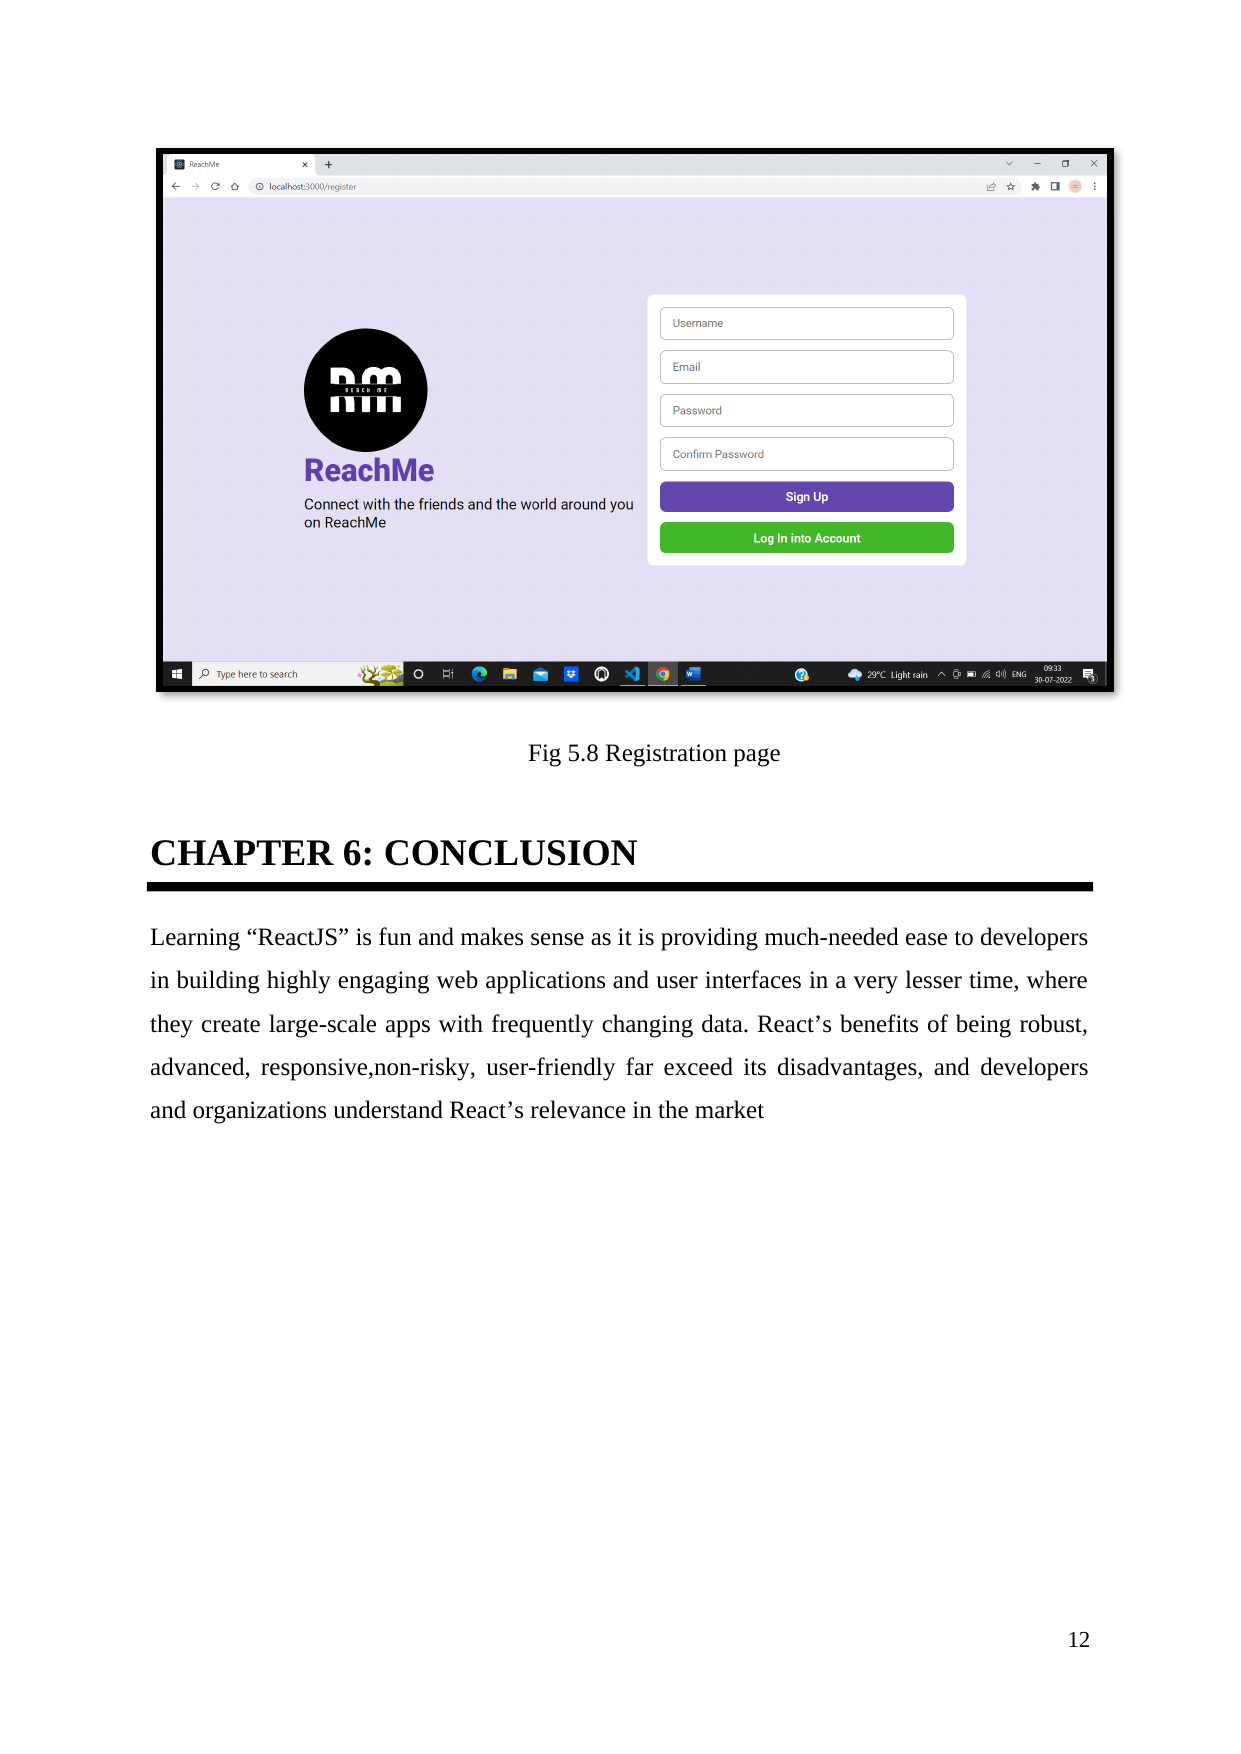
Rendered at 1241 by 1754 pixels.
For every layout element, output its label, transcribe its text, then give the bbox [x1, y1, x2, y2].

subtitle Fig 5.8 Registration page [150, 738, 1158, 767]
text Learning “ReactJS” is fun and makes sense as it is providing much-needed ease to developers in building highly engaging web applications and user interfaces in a very lesser time, where they create large-scale apps with frequently changing data. React’s benefits of being robust, advanced, responsive,non-risky, user-friendly far exceed its disadvantages, and developers and organizations understand React’s relevance in the market [150, 922, 1089, 1124]
subtitle CHAPTER 6: CONCLUSION [150, 830, 1097, 873]
picture [163, 154, 1107, 686]
